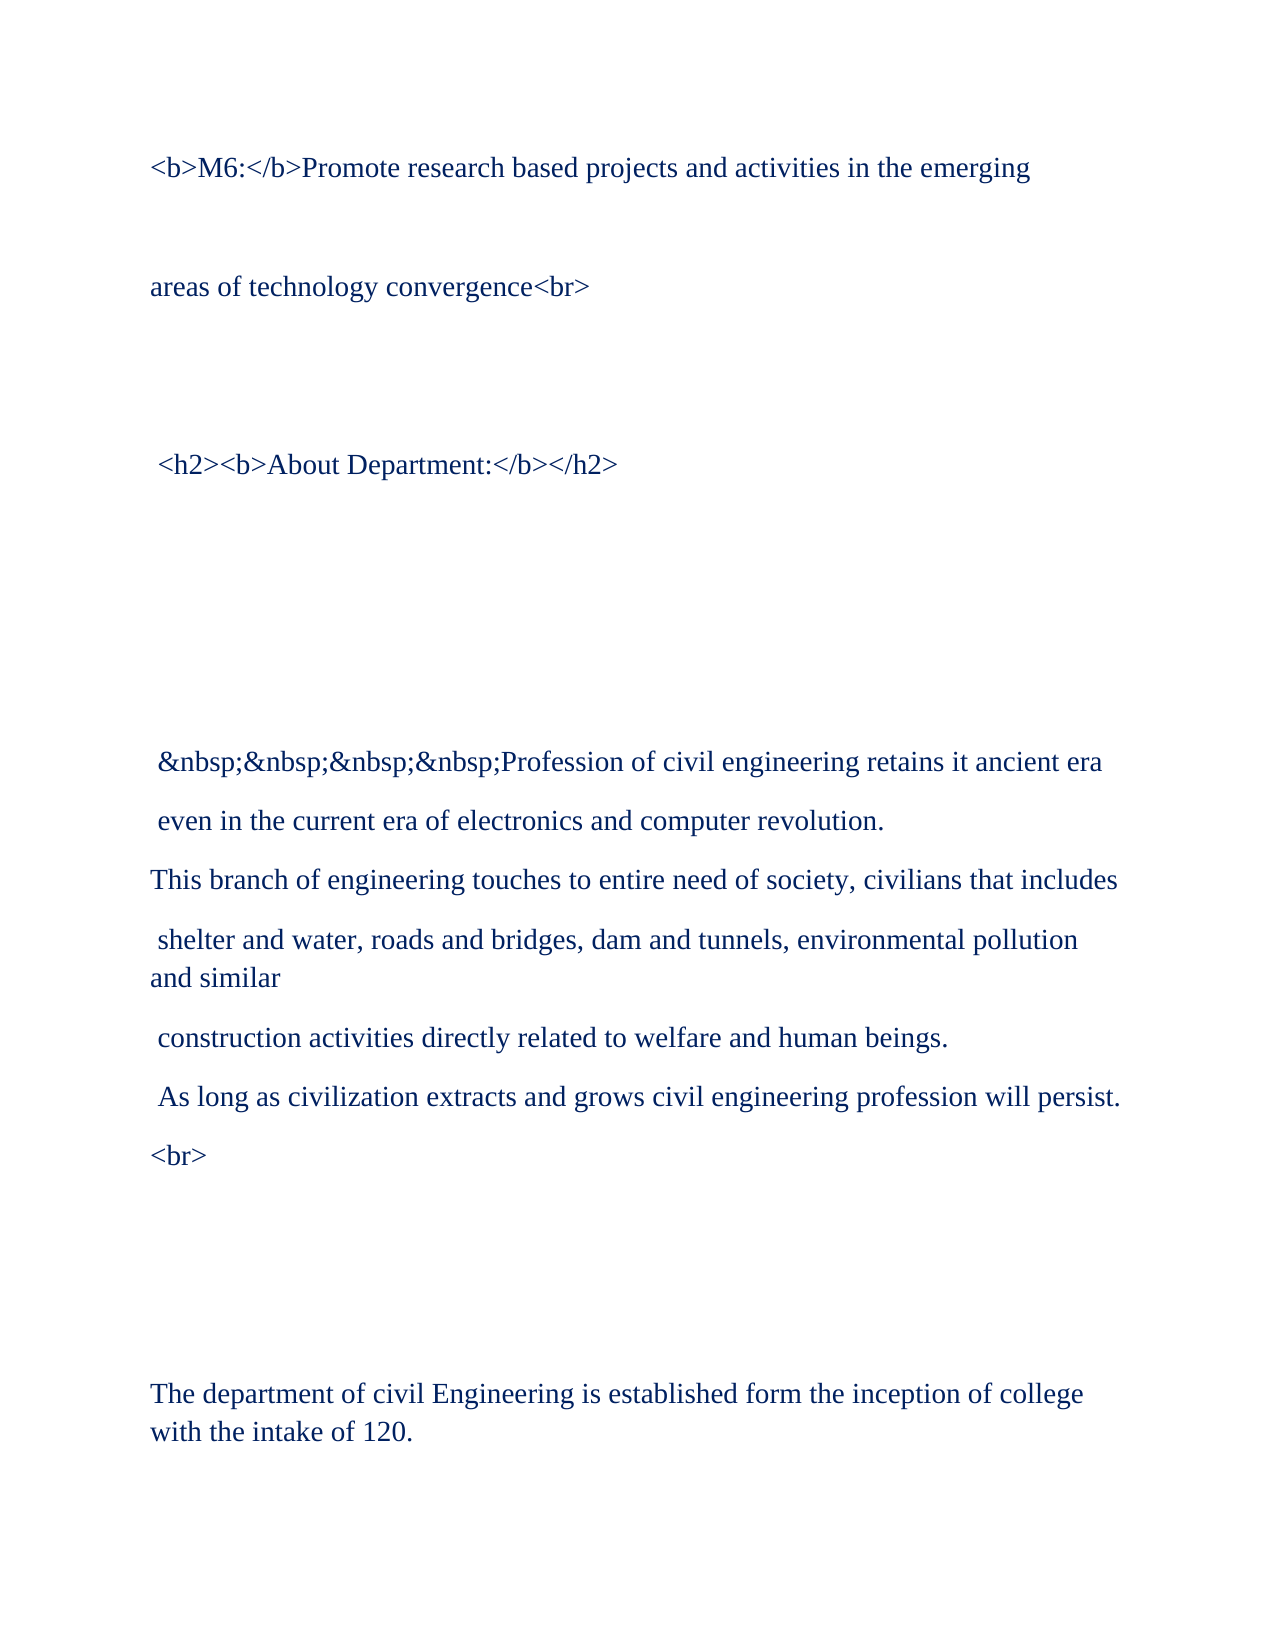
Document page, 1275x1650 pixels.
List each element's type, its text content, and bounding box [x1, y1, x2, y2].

text construction activities directly related to welfare and human beings. [150, 1020, 1125, 1053]
text As long as civilization extracts and grows civil engineering profession will persist. [150, 1079, 1125, 1113]
text The department of civil Engineering is established form the inception of college with the intake of 120. [150, 1376, 1125, 1448]
text &nbsp;&nbsp;&nbsp;&nbsp;Profession of civil engineering retains it ancient era [150, 744, 1125, 777]
text <h2><b>About Department:</b></h2> [150, 447, 1125, 480]
text shelter and water, roads and bridges, dam and tunnels, environmental pollution and similar [150, 922, 1125, 994]
text <b>M6:</b>Promote research based projects and activities in the emerging [150, 150, 1125, 183]
text <br> [150, 1138, 1125, 1172]
text This branch of engineering touches to entire need of society, civilians that includes [150, 862, 1125, 896]
text areas of technology convergence<br> [150, 269, 1125, 302]
text even in the current era of electronics and computer revolution. [150, 803, 1125, 837]
